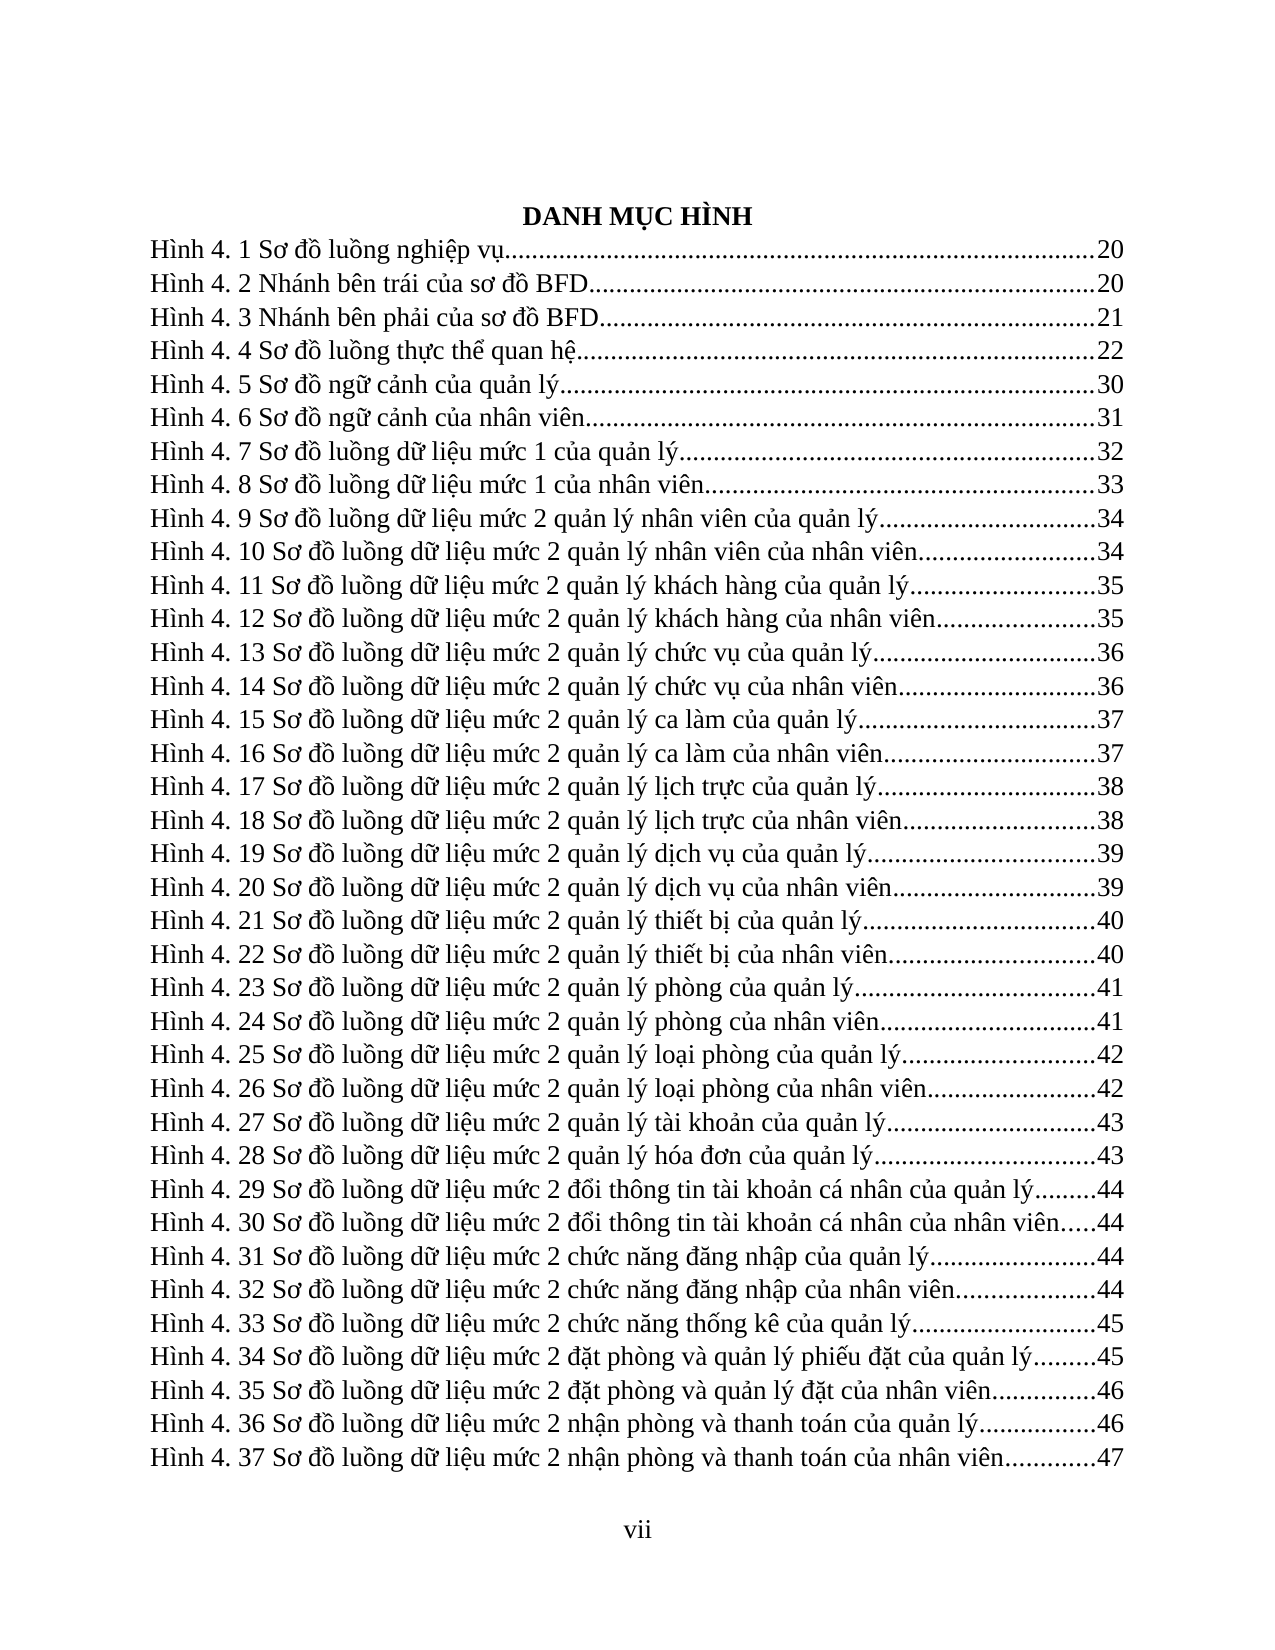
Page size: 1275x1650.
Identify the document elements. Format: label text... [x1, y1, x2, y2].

text Hình 4. 19 Sơ đồ luồng dữ liệu mức 2 quản lý dịch vụ của quản lý 39 [150, 837, 1125, 868]
text Hình 4. 37 Sơ đồ luồng dữ liệu mức 2 nhận phòng và thanh toán của nhân viên 47 [150, 1441, 1125, 1472]
text Hình 4. 27 Sơ đồ luồng dữ liệu mức 2 quản lý tài khoản của quản lý 43 [150, 1106, 1125, 1137]
text Hình 4. 3 Nhánh bên phải của sơ đồ BFD 21 [150, 301, 1125, 332]
text Hình 4. 22 Sơ đồ luồng dữ liệu mức 2 quản lý thiết bị của nhân viên 40 [150, 938, 1125, 969]
text Hình 4. 28 Sơ đồ luồng dữ liệu mức 2 quản lý hóa đơn của quản lý 43 [150, 1139, 1125, 1170]
text Hình 4. 33 Sơ đồ luồng dữ liệu mức 2 chức năng thống kê của quản lý 45 [150, 1307, 1125, 1338]
text Hình 4. 31 Sơ đồ luồng dữ liệu mức 2 chức năng đăng nhập của quản lý 44 [150, 1240, 1125, 1271]
text Hình 4. 26 Sơ đồ luồng dữ liệu mức 2 quản lý loại phòng của nhân viên 42 [150, 1072, 1125, 1103]
text Hình 4. 21 Sơ đồ luồng dữ liệu mức 2 quản lý thiết bị của quản lý 40 [150, 904, 1125, 936]
text Hình 4. 25 Sơ đồ luồng dữ liệu mức 2 quản lý loại phòng của quản lý 42 [150, 1038, 1125, 1070]
text Hình 4. 10 Sơ đồ luồng dữ liệu mức 2 quản lý nhân viên của nhân viên 34 [150, 535, 1125, 567]
text Hình 4. 36 Sơ đồ luồng dữ liệu mức 2 nhận phòng và thanh toán của quản lý 46 [150, 1407, 1125, 1439]
text Hình 4. 8 Sơ đồ luồng dữ liệu mức 1 của nhân viên 33 [150, 468, 1125, 499]
text Hình 4. 29 Sơ đồ luồng dữ liệu mức 2 đổi thông tin tài khoản cá nhân của quản lý 44 [150, 1173, 1125, 1204]
text Hình 4. 7 Sơ đồ luồng dữ liệu mức 1 của quản lý 32 [150, 435, 1125, 466]
text Hình 4. 32 Sơ đồ luồng dữ liệu mức 2 chức năng đăng nhập của nhân viên 44 [150, 1273, 1125, 1304]
text Hình 4. 5 Sơ đồ ngữ cảnh của quản lý 30 [150, 368, 1125, 399]
text Hình 4. 15 Sơ đồ luồng dữ liệu mức 2 quản lý ca làm của quản lý 37 [150, 703, 1125, 734]
text Hình 4. 9 Sơ đồ luồng dữ liệu mức 2 quản lý nhân viên của quản lý 34 [150, 502, 1125, 533]
text Hình 4. 18 Sơ đồ luồng dữ liệu mức 2 quản lý lịch trực của nhân viên 38 [150, 804, 1125, 835]
text Hình 4. 13 Sơ đồ luồng dữ liệu mức 2 quản lý chức vụ của quản lý 36 [150, 636, 1125, 667]
text Hình 4. 23 Sơ đồ luồng dữ liệu mức 2 quản lý phòng của quản lý 41 [150, 971, 1125, 1003]
text Hình 4. 11 Sơ đồ luồng dữ liệu mức 2 quản lý khách hàng của quản lý 35 [150, 569, 1125, 600]
subtitle DANH MỤC HÌNH [150, 200, 1125, 231]
text Hình 4. 17 Sơ đồ luồng dữ liệu mức 2 quản lý lịch trực của quản lý 38 [150, 770, 1125, 801]
text Hình 4. 6 Sơ đồ ngữ cảnh của nhân viên 31 [150, 401, 1125, 432]
text Hình 4. 14 Sơ đồ luồng dữ liệu mức 2 quản lý chức vụ của nhân viên 36 [150, 669, 1125, 701]
text Hình 4. 2 Nhánh bên trái của sơ đồ BFD 20 [150, 267, 1125, 298]
text Hình 4. 34 Sơ đồ luồng dữ liệu mức 2 đặt phòng và quản lý phiếu đặt của quản lý 45 [150, 1340, 1125, 1372]
text Hình 4. 35 Sơ đồ luồng dữ liệu mức 2 đặt phòng và quản lý đặt của nhân viên 46 [150, 1374, 1125, 1405]
text Hình 4. 4 Sơ đồ luồng thực thể quan hệ 22 [150, 334, 1125, 365]
text Hình 4. 1 Sơ đồ luồng nghiệp vụ 20 [150, 233, 1125, 265]
text Hình 4. 20 Sơ đồ luồng dữ liệu mức 2 quản lý dịch vụ của nhân viên 39 [150, 871, 1125, 902]
text Hình 4. 16 Sơ đồ luồng dữ liệu mức 2 quản lý ca làm của nhân viên 37 [150, 737, 1125, 768]
text Hình 4. 12 Sơ đồ luồng dữ liệu mức 2 quản lý khách hàng của nhân viên 35 [150, 602, 1125, 634]
text Hình 4. 30 Sơ đồ luồng dữ liệu mức 2 đổi thông tin tài khoản cá nhân của nhân viên 44 [150, 1206, 1125, 1237]
text Hình 4. 24 Sơ đồ luồng dữ liệu mức 2 quản lý phòng của nhân viên 41 [150, 1005, 1125, 1036]
